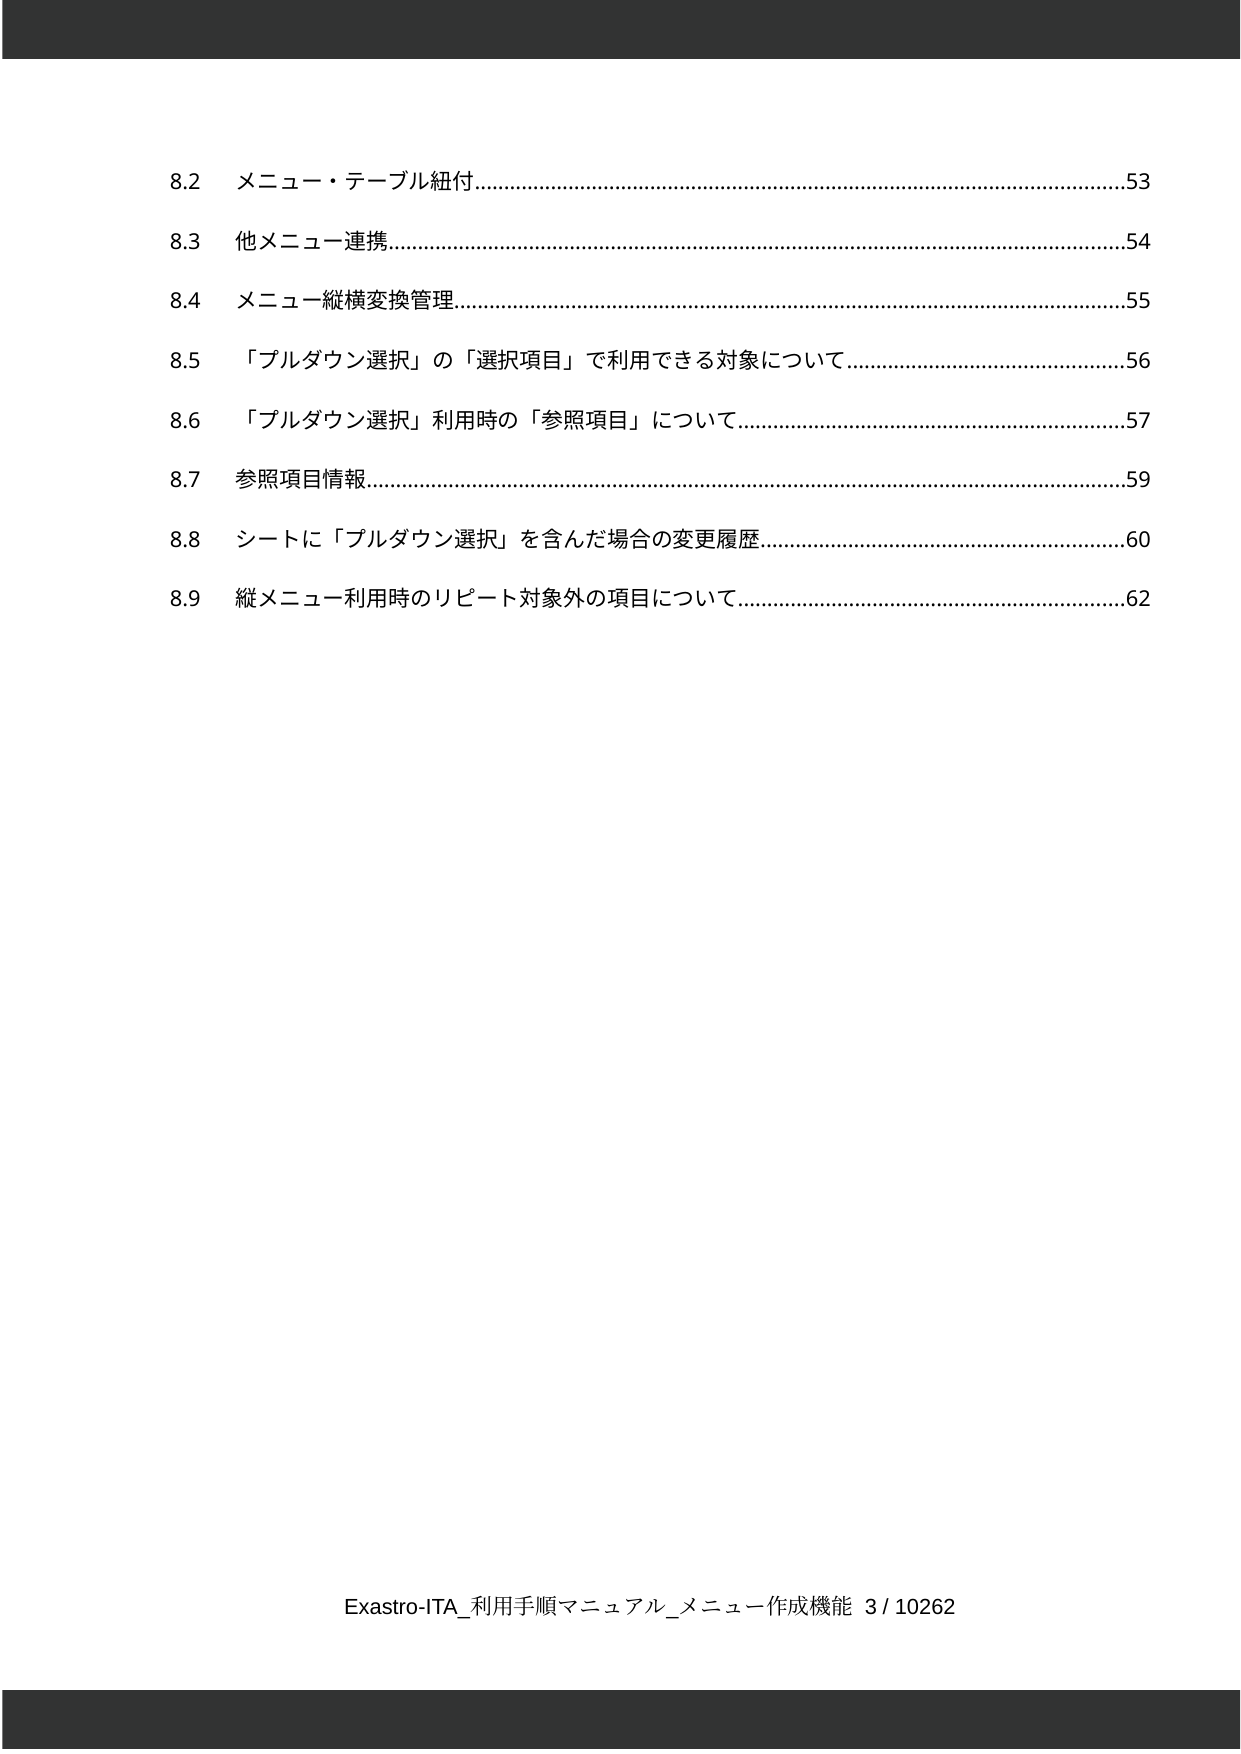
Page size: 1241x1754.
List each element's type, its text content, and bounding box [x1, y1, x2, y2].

text 8.7 参照項目情報 59 [169, 448, 1152, 508]
text 8.9 縦メニュー利用時のリピート対象外の項目について 62 [169, 568, 1152, 627]
text 8.6 「プルダウン選択」利用時の「参照項目」について 57 [169, 389, 1152, 448]
text 8.2 メニュー・テーブル紐付 53 [169, 151, 1152, 210]
text 8.8 シートに「プルダウン選択」を含んだ場合の変更履歴 60 [169, 508, 1152, 568]
text 8.3 他メニュー連携 54 [169, 210, 1152, 270]
picture [2, 0, 1241, 59]
text 8.4 メニュー縦横変換管理 55 [169, 270, 1152, 329]
text 8.5 「プルダウン選択」の「選択項目」で利用できる対象について 56 [169, 329, 1152, 389]
picture [2, 1690, 1241, 1749]
